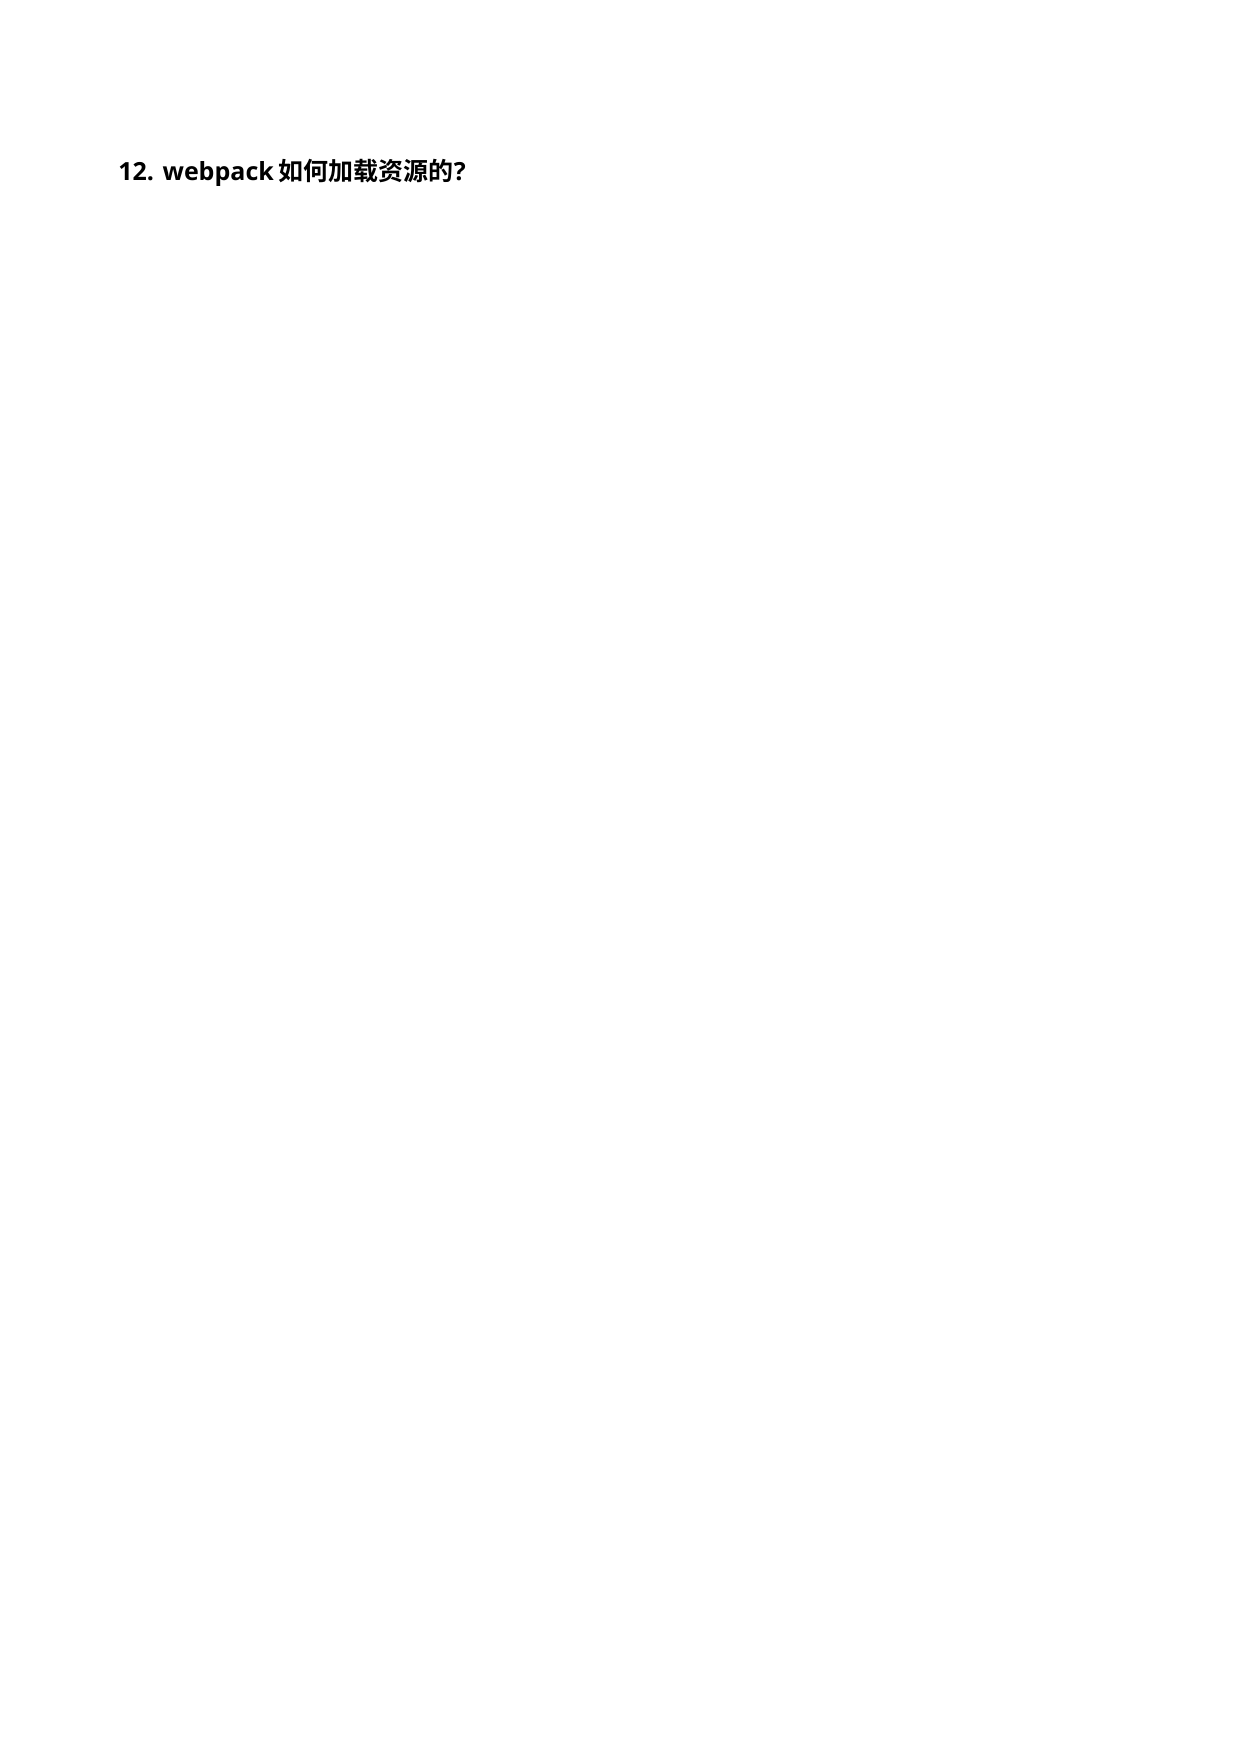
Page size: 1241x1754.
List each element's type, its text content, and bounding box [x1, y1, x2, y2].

list webpack如何加载资源的? [110, 151, 1158, 190]
